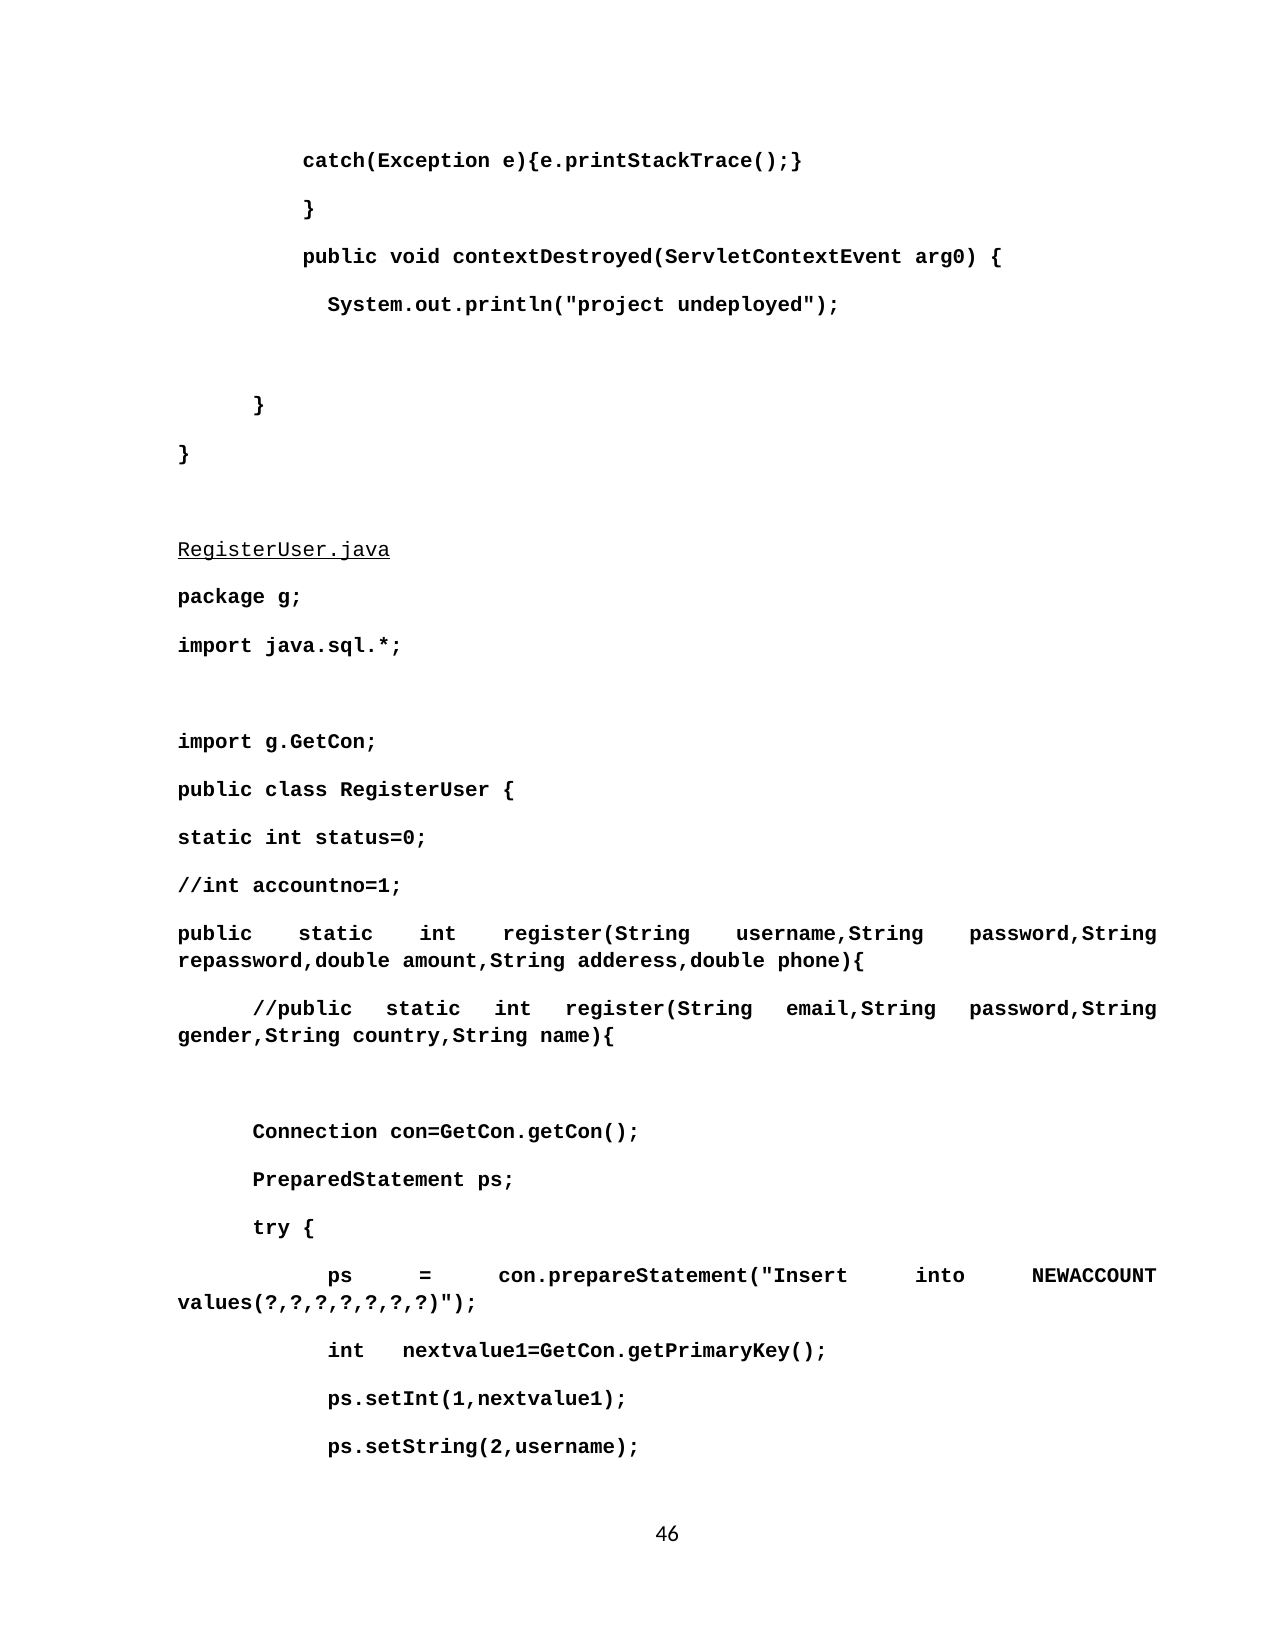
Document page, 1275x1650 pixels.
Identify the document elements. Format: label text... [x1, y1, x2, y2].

text import g.GetCon; [177, 731, 1157, 754]
text package g; [177, 587, 1157, 610]
text RegisterUser.java [177, 538, 1157, 562]
text public static int register(String username,String password,String repassword,double amount,String adderess,double phone){ [177, 923, 1157, 973]
text try { [177, 1217, 1157, 1241]
text System.out.println("project undeployed"); [177, 294, 1157, 318]
text catch(Exception e){e.printStackTrace();} [177, 150, 1157, 174]
text int nextvalue1=GetCon.getPrimaryKey(); [177, 1340, 1157, 1364]
text public class RegisterUser { [177, 779, 1157, 802]
text } [177, 394, 1157, 418]
text public void contextDestroyed(ServletContextEvent arg0) { [177, 246, 1157, 270]
text } [177, 198, 1157, 222]
text ps.setInt(1,nextvalue1); [177, 1388, 1157, 1412]
text import java.sql.*; [177, 634, 1157, 658]
text static int status=0; [177, 827, 1157, 850]
text //public static int register(String email,String password,String gender,String country,String name){ [177, 998, 1157, 1049]
text ps.setString(2,username); [177, 1436, 1157, 1460]
text ps = con.prepareStatement("Insert into NEWACCOUNT values(?,?,?,?,?,?,?)"); [177, 1265, 1157, 1316]
text //int accountno=1; [177, 875, 1157, 898]
text } [177, 442, 1157, 466]
text PreparedStatement ps; [177, 1169, 1157, 1193]
text Connection con=GetCon.getCon(); [177, 1121, 1157, 1145]
